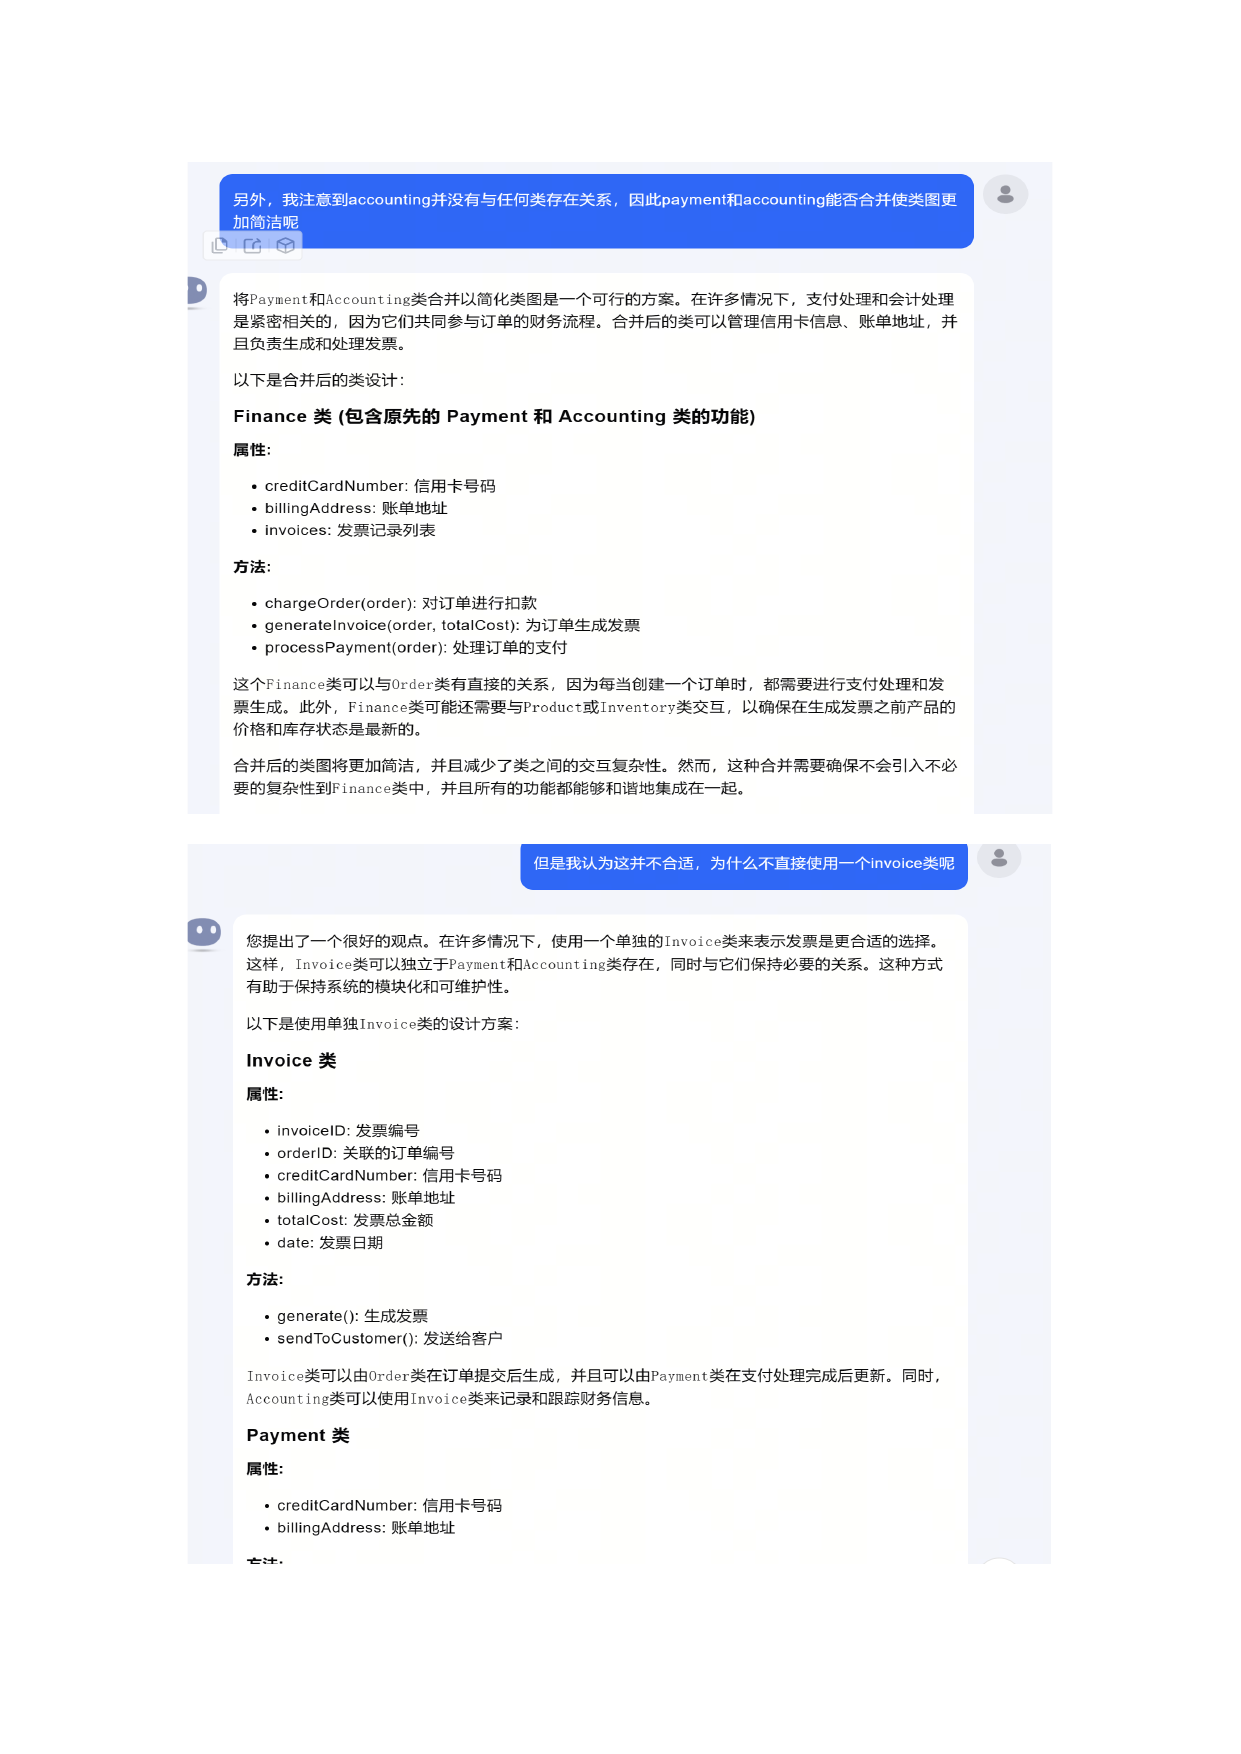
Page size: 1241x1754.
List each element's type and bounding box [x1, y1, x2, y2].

picture [187, 162, 1053, 814]
picture [187, 844, 1051, 1564]
